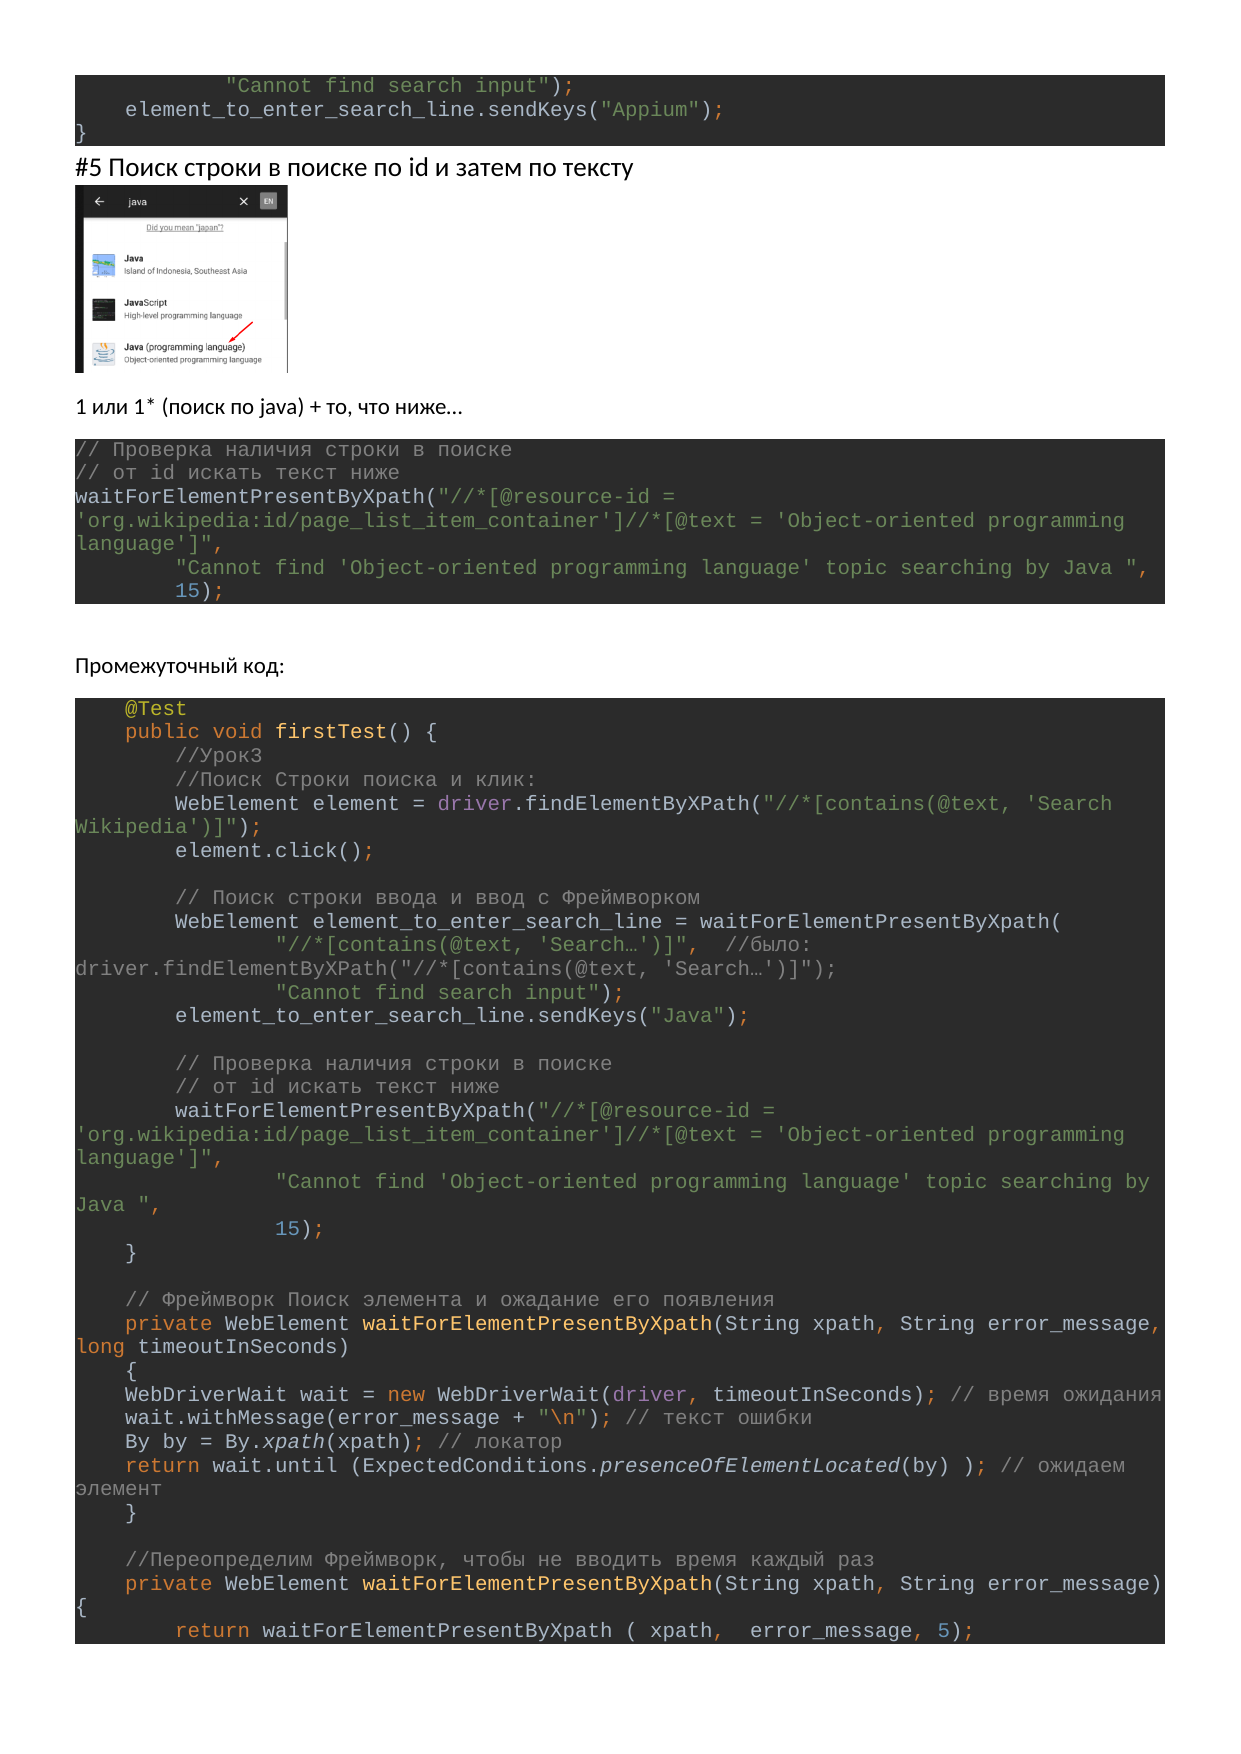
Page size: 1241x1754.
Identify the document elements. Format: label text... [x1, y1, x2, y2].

subtitle #5 Поиск строки в поиске по id и затем по тексту [75, 150, 1165, 183]
text 1 или 1* (поиск по java) + то, что ниже… [75, 392, 1165, 420]
picture [75, 185, 288, 373]
text Промежуточный код: [75, 651, 1165, 679]
text // Проверка наличия строки в поиске // от id искать текст ниже waitForElementPresentByXpath("//*[@resource-id = 'org.wikipedia:id/page_list_item_container']//*[@text = 'Object-oriented programming language']", "Cannot find 'Object-oriented programming language' topic searching by Java ", 15); [75, 439, 1165, 604]
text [75, 75, 1165, 146]
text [75, 698, 1165, 1644]
